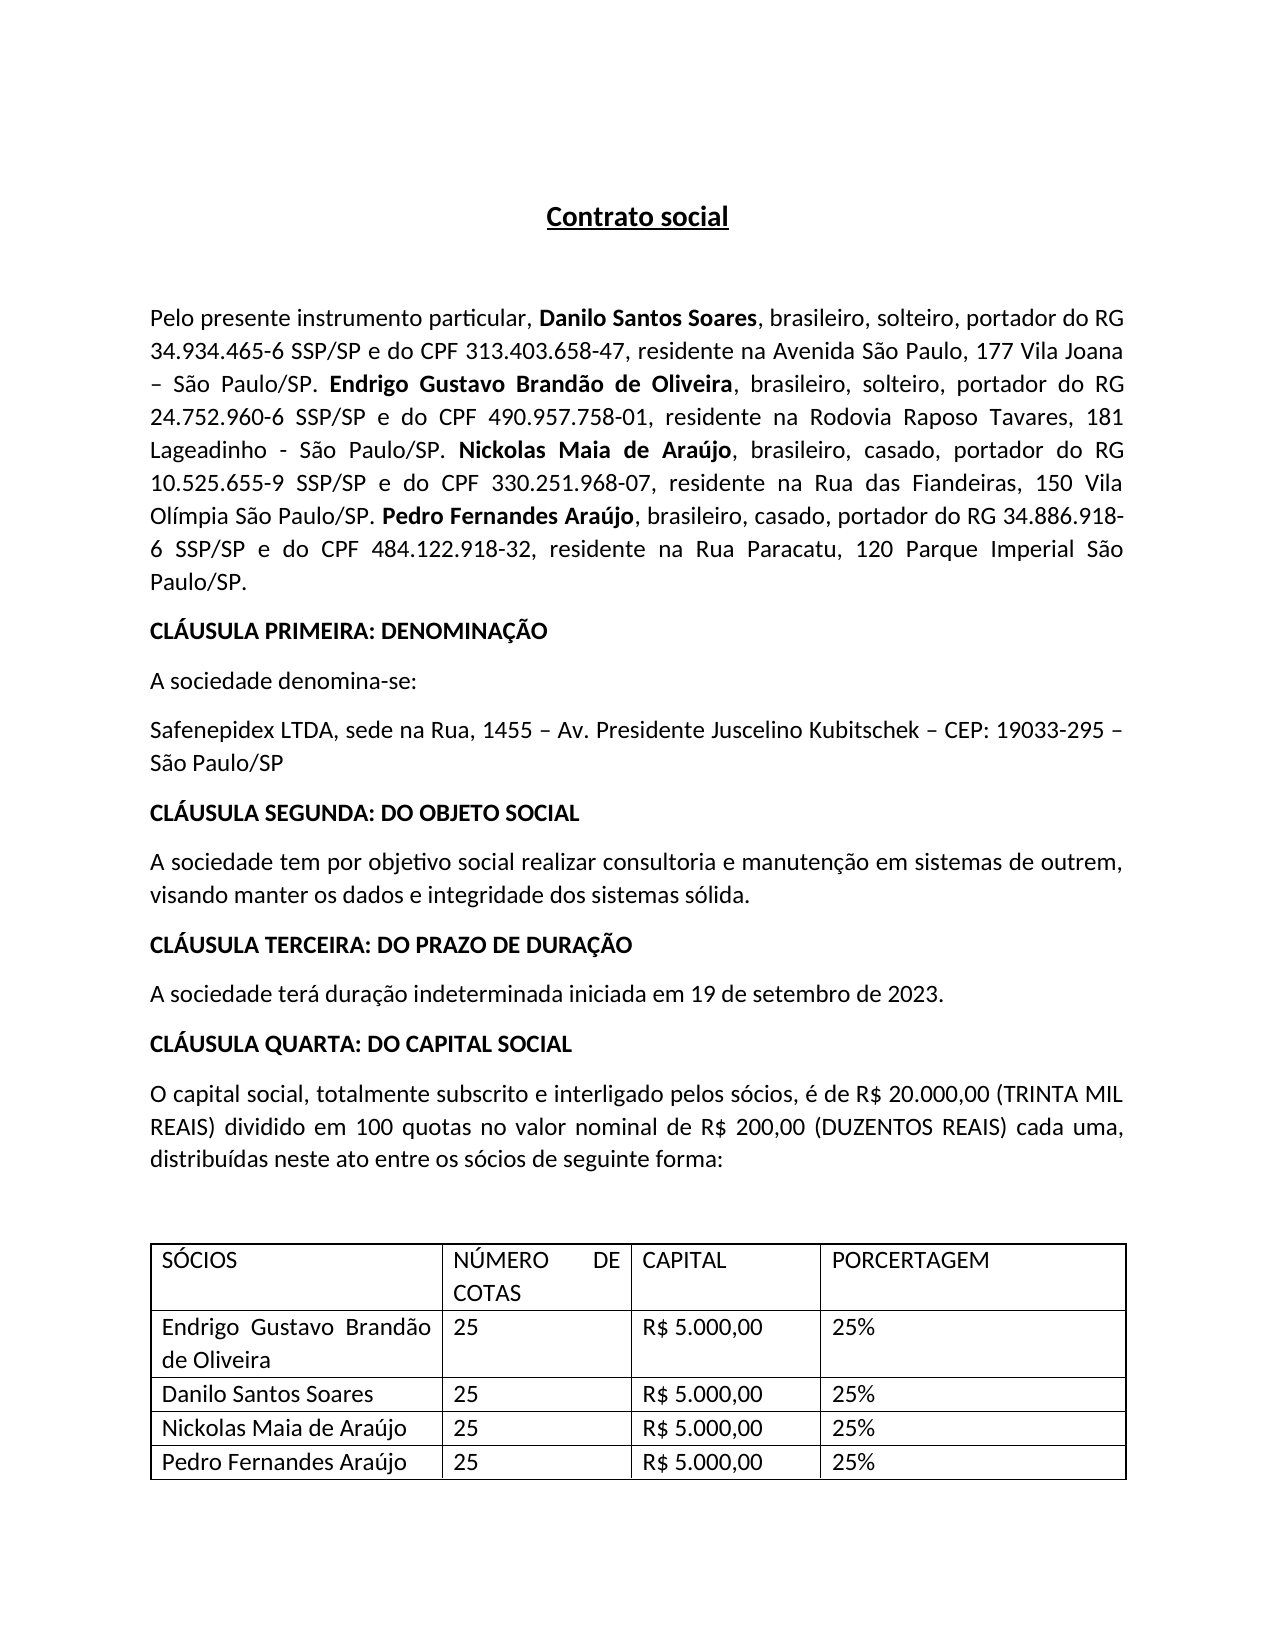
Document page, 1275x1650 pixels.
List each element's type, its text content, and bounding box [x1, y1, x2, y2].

text A sociedade denomina-se: [150, 665, 1125, 695]
text A sociedade terá duração indeterminada iniciada em 19 de setembro de 2023. [150, 979, 1125, 1009]
table_cell 25 [443, 1412, 631, 1444]
table_cell R$ 5.000,00 [632, 1412, 820, 1444]
table_cell Nickolas Maia de Araújo [152, 1412, 442, 1444]
table_cell R$ 5.000,00 [632, 1446, 820, 1478]
table_cell 25% [821, 1412, 1125, 1444]
table_cell 25 [443, 1378, 631, 1411]
table_header NÚMERO DE COTAS [443, 1245, 631, 1310]
table_cell 25% [821, 1378, 1125, 1411]
table_cell R$ 5.000,00 [632, 1311, 820, 1377]
text Contrato social [150, 198, 1125, 233]
table_cell R$ 5.000,00 [632, 1378, 820, 1411]
text CLÁUSULA TERCEIRA: DO PRAZO DE DURAÇÃO [150, 929, 1125, 959]
table_cell 25 [443, 1446, 631, 1478]
table_cell 25% [821, 1311, 1125, 1377]
table_cell Danilo Santos Soares [152, 1378, 442, 1411]
table_cell 25% [821, 1446, 1125, 1478]
table_cell Pedro Fernandes Araújo [152, 1446, 442, 1478]
table_header CAPITAL [632, 1245, 820, 1310]
text O capital social, totalmente subscrito e interligado pelos sócios, é de R$ 20.000,00 (TRINTA MIL REAIS) dividido em 100 quotas no valor nominal de R$ 200,00 (DUZENTOS REAIS) cada uma, distribuídas neste ato entre os sócios de seguinte forma: [150, 1078, 1125, 1174]
table_header SÓCIOS [152, 1245, 442, 1310]
table_header PORCERTAGEM [821, 1245, 1125, 1310]
text CLÁUSULA QUARTA: DO CAPITAL SOCIAL [150, 1028, 1125, 1059]
text Safenepidex LTDA, sede na Rua, 1455 – Av. Presidente Juscelino Kubitschek – CEP: 19033-295 – São Paulo/SP [150, 714, 1125, 778]
text A sociedade tem por objetivo social realizar consultoria e manutenção em sistemas de outrem, visando manter os dados e integridade dos sistemas sólida. [150, 847, 1125, 910]
table_cell 25 [443, 1311, 631, 1377]
text CLÁUSULA SEGUNDA: DO OBJETO SOCIAL [150, 797, 1125, 827]
text Pelo presente instrumento particular, Danilo Santos Soares, brasileiro, solteiro, portador do RG 34.934.465-6 SSP/SP e do CPF 313.403.658-47, residente na Avenida São Paulo, 177 Vila Joana – São Paulo/SP. Endrigo Gustavo Brandão de Oliveira, brasileiro, solteiro, portador do RG 24.752.960-6 SSP/SP e do CPF 490.957.758-01, residente na Rodovia Raposo Tavares, 181 Lageadinho - São Paulo/SP. Nickolas Maia de Araújo, brasileiro, casado, portador do RG 10.525.655-9 SSP/SP e do CPF 330.251.968-07, residente na Rua das Fiandeiras, 150 Vila Olímpia São Paulo/SP. Pedro Fernandes Araújo, brasileiro, casado, portador do RG 34.886.918-6 SSP/SP e do CPF 484.122.918-32, residente na Rua Paracatu, 120 Parque Imperial São Paulo/SP. [150, 302, 1125, 596]
text CLÁUSULA PRIMEIRA: DENOMINAÇÃO [150, 615, 1125, 646]
table_cell Endrigo Gustavo Brandão de Oliveira [152, 1311, 442, 1377]
